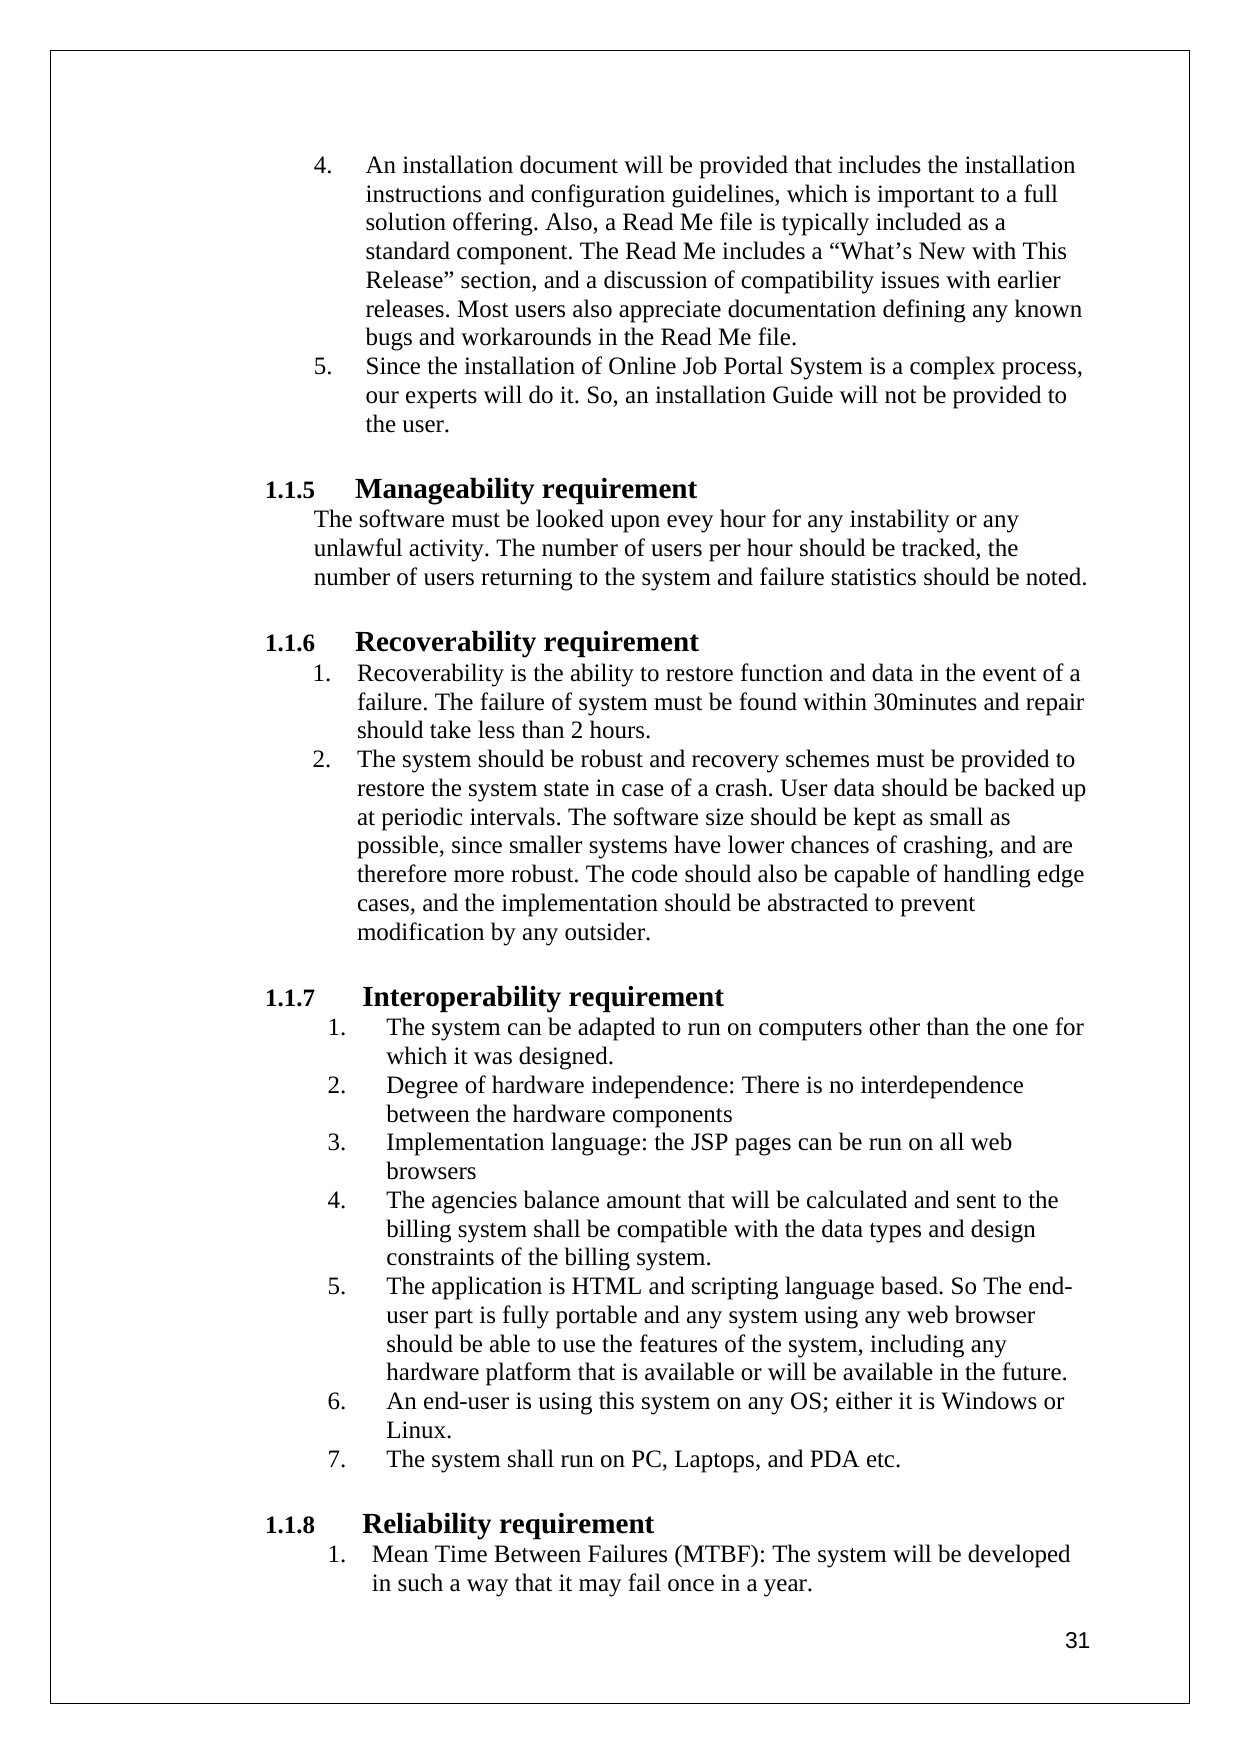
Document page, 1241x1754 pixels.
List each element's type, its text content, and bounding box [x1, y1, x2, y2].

list Implementation language: the JSP pages can be run on all web browsers [327, 1127, 1090, 1185]
list An end-user is using this system on any OS; either it is Windows or Linux. [327, 1386, 1090, 1444]
list An installation document will be provided that includes the installation instructions and configuration guidelines, which is important to a full solution offering. Also, a Read Me file is typically included as a standard component. The Read Me includes a “What’s New with This Release” section, and a discussion of compatibility issues with earlier releases. Most users also appreciate documentation defining any known bugs and workarounds in the Read Me file. [314, 150, 1090, 351]
list Recoverability requirement [265, 624, 1090, 658]
list The system shall run on PC, Laptops, and PDA etc. [327, 1444, 1090, 1472]
list Since the installation of Online Job Portal System is a complex process, our experts will do it. So, an installation Guide will not be provided to the user. [314, 351, 1090, 437]
list Degree of hardware independence: There is no interdependence between the hardware components [327, 1070, 1090, 1127]
list Mean Time Between Failures (MTBF): The system will be developed in such a way that it may fail once in a year. [327, 1539, 1090, 1597]
list Interoperability requirement [265, 979, 1090, 1012]
list The software must be looked upon evey hour for any instability or any unlawful activity. The number of users per hour should be tracked, the number of users returning to the system and failure statistics should be noted. [314, 504, 1090, 591]
list Reliability requirement [265, 1506, 1090, 1539]
list Recoverability is the ability to restore function and data in the event of a failure. The failure of system must be found within 30minutes and repair should take less than 2 hours. [312, 658, 1090, 744]
list The system should be robust and recovery schemes must be provided to restore the system state in case of a crash. User data should be backed up at periodic intervals. The software size should be kept as small as possible, since smaller systems have lower chances of crashing, and are therefore more robust. The code should also be capable of handling edge cases, and the implementation should be abstracted to prevent modification by any outsider. [312, 744, 1090, 945]
list The application is HTML and scripting language based. So The end-user part is fully portable and any system using any web browser should be able to use the features of the system, including any hardware platform that is available or will be available in the future. [327, 1271, 1090, 1386]
list The agencies balance amount that will be calculated and sent to the billing system shall be compatible with the data types and design constraints of the billing system. [327, 1185, 1090, 1271]
list Manageability requirement [265, 471, 1090, 504]
list The system can be adapted to run on computers other than the one for which it was designed. [327, 1012, 1090, 1070]
